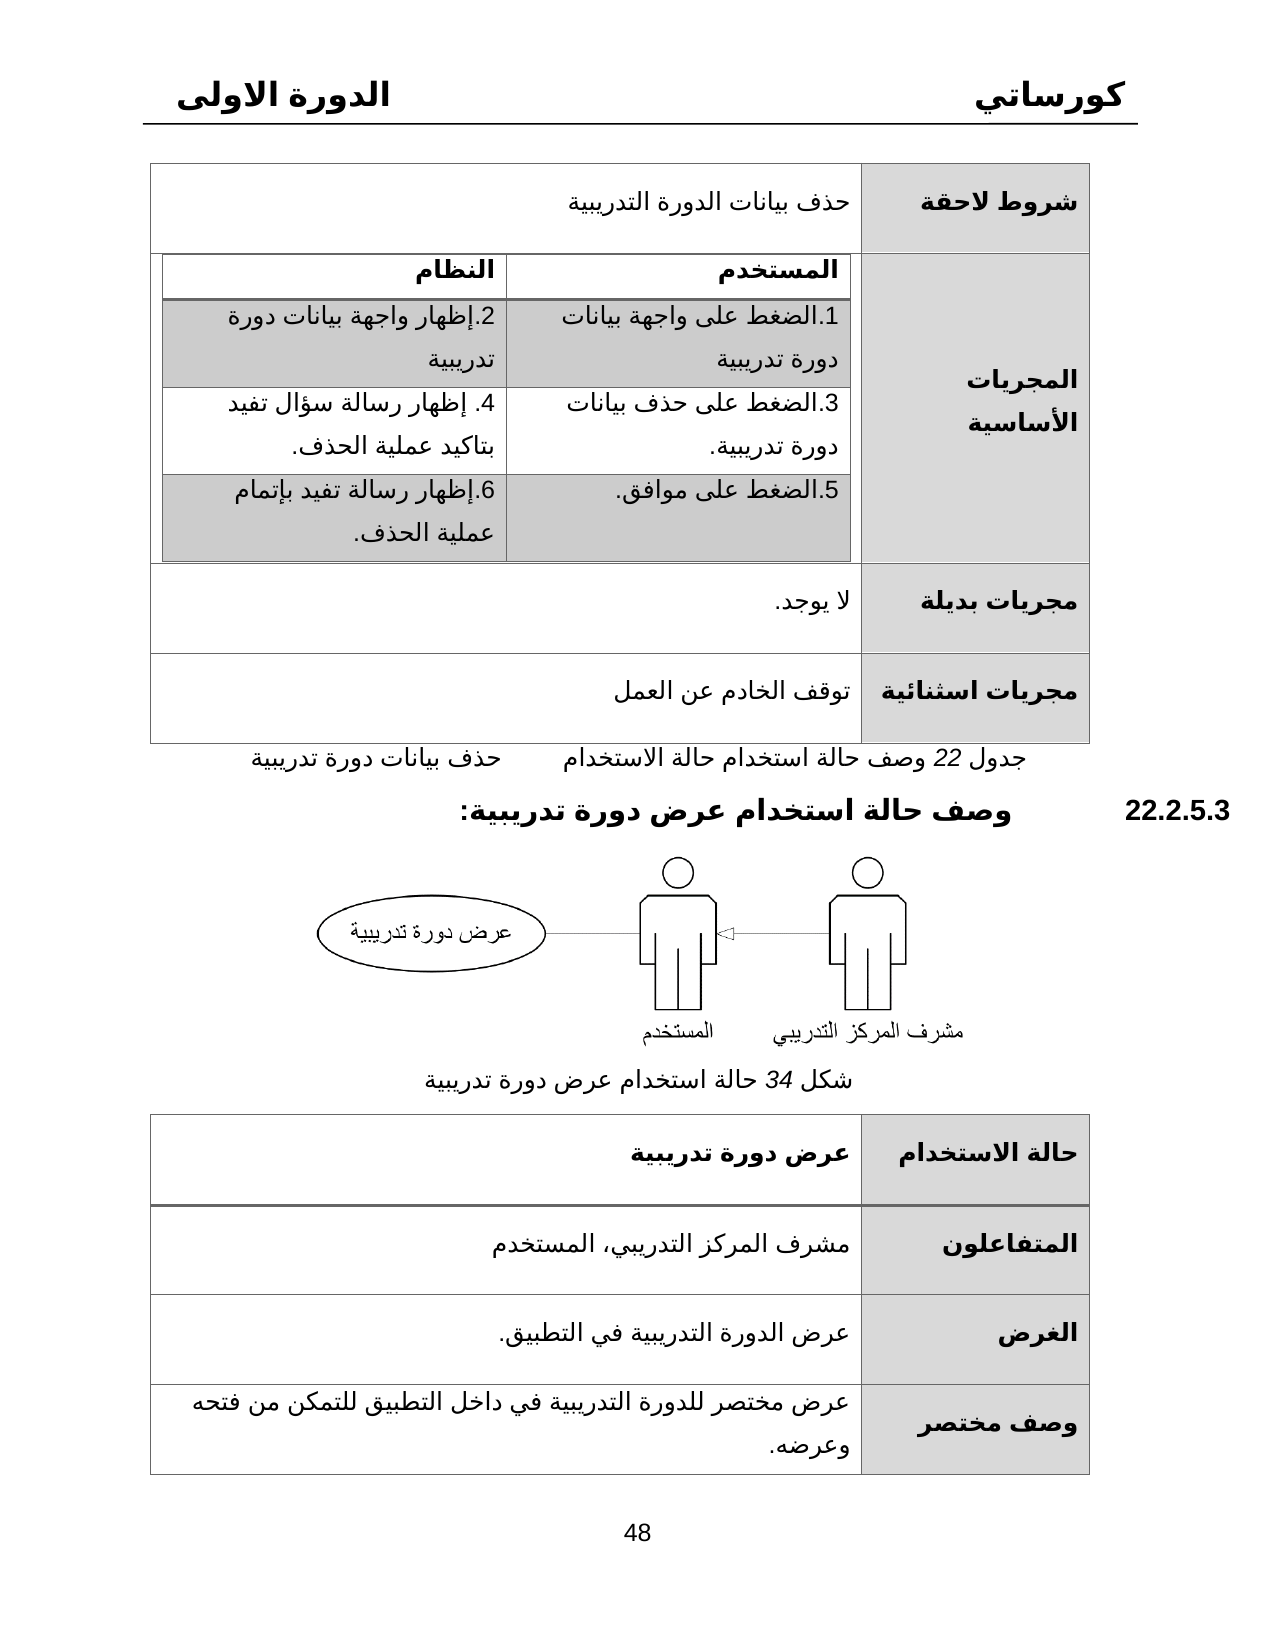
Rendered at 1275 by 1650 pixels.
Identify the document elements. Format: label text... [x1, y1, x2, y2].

table_cell وصف مختصر [862, 1385, 1089, 1474]
table_cell [851, 254, 861, 562]
table_cell حذف بيانات الدورة التدريبية [151, 164, 861, 252]
table_cell عرض مختصر للدورة التدريبية في داخل التطبيق للتمكن من فتحه وعرضه. [151, 1385, 861, 1474]
table_cell مجريات اسثنائية [862, 654, 1089, 742]
picture [304, 843, 971, 1051]
table_cell مجريات بديلة [862, 564, 1089, 652]
table_cell [507, 255, 850, 298]
table_cell المجريات الأساسية [862, 254, 1089, 562]
subtitle وصف حالة استخدام عرض دورة تدريبية: [150, 793, 1125, 827]
table_cell توقف الخادم عن العمل [151, 654, 861, 742]
text شكل حالة استخدام عرض دورة تدريبية [150, 1064, 1125, 1093]
table_header حالة الاستخدام [862, 1115, 1089, 1204]
table_cell الغرض [862, 1295, 1089, 1384]
text جدول وصف حالة استخدام حالة الاستخدام حذف بيانات دورة تدريبية [150, 743, 1125, 772]
table_cell شروط لاحقة [862, 164, 1089, 252]
table_cell [507, 388, 850, 474]
table_header عرض دورة تدريبية [151, 1115, 861, 1204]
table_cell [151, 254, 162, 562]
table_cell [163, 255, 506, 298]
table_cell المتفاعلون [862, 1207, 1089, 1294]
table_cell عرض الدورة التدريبية في التطبيق. [151, 1295, 861, 1384]
table_cell مشرف المركز التدريبي، المستخدم [151, 1207, 861, 1294]
table_cell [163, 388, 506, 474]
table_cell لا يوجد. [151, 564, 861, 652]
